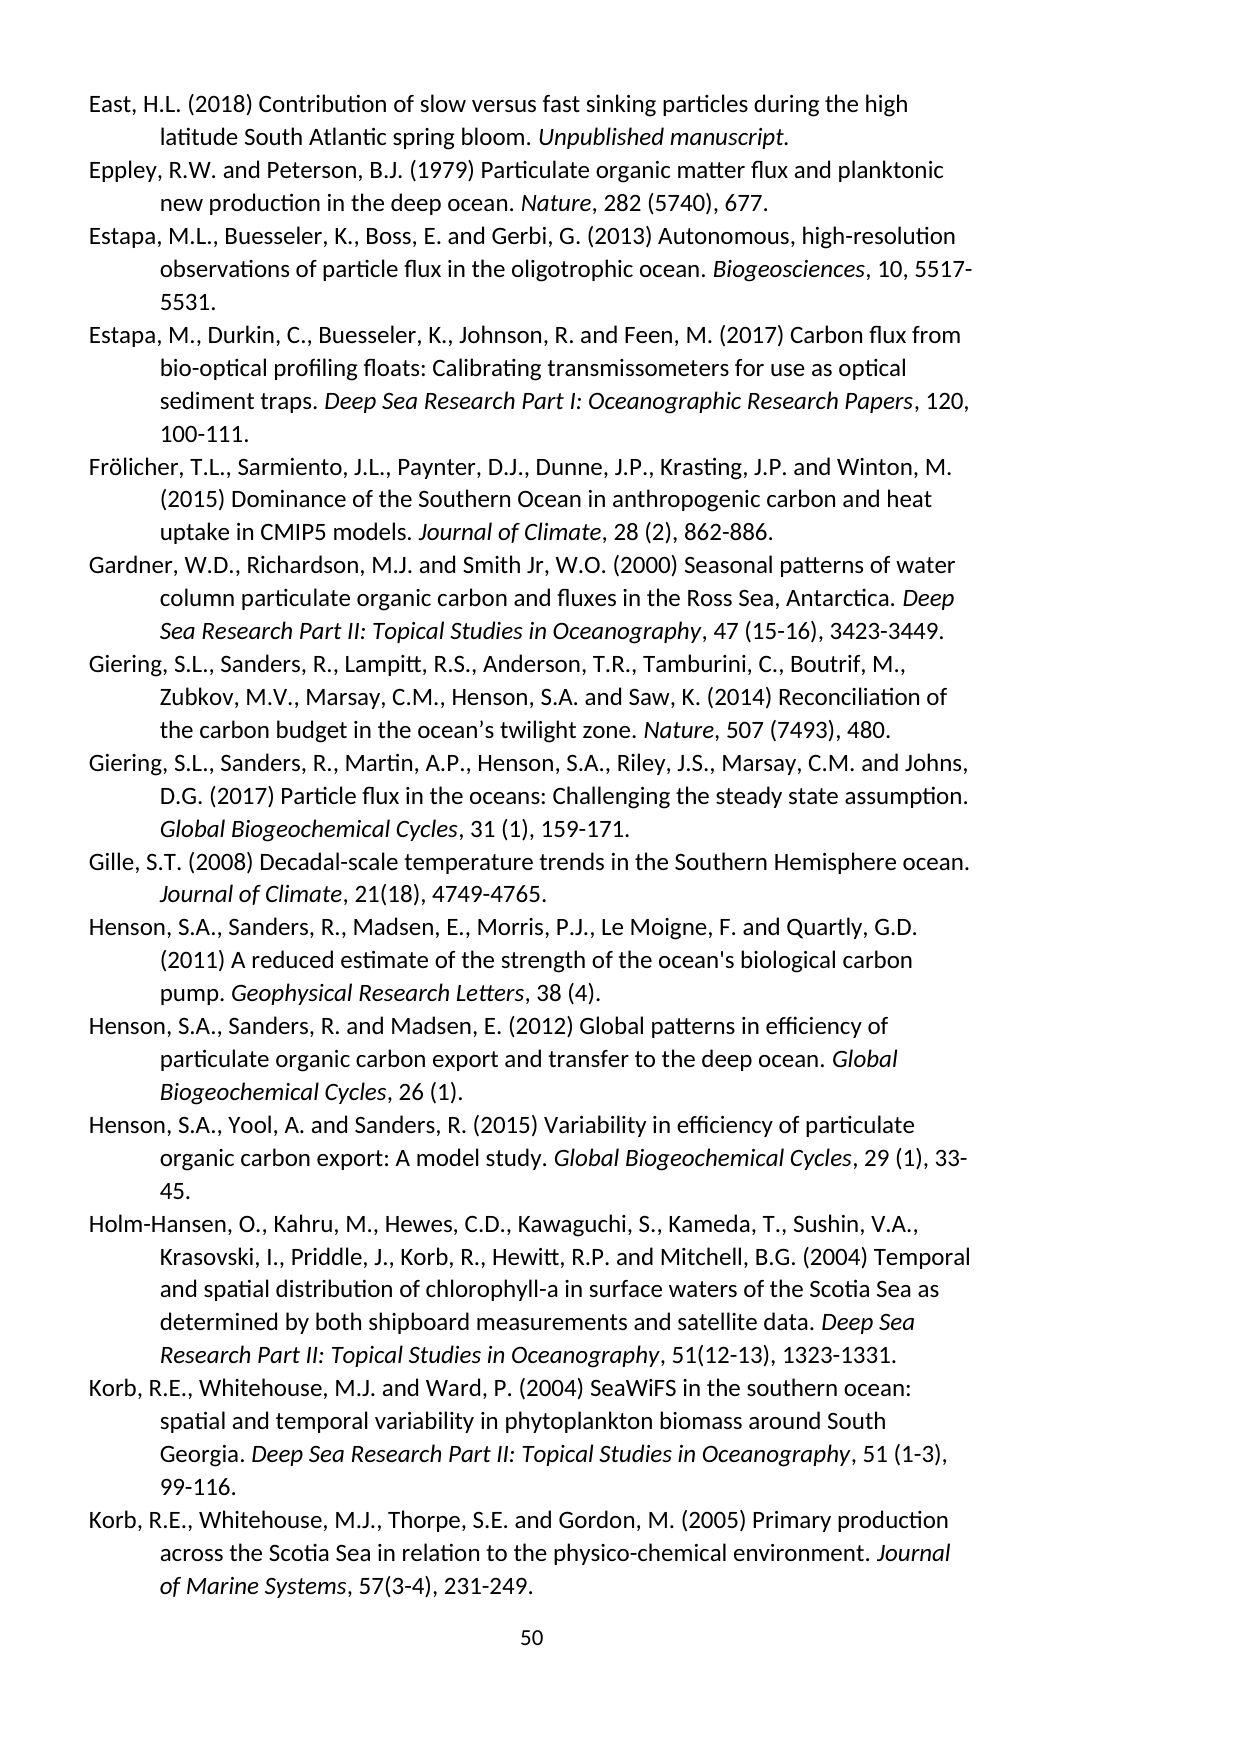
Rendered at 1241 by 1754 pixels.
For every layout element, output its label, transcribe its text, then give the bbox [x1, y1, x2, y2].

text Henson, S.A., Yool, A. and Sanders, R. (2015) Variability in efficiency of particulate organic carbon export: A model study. Global Biogeochemical Cycles, 29 (1), 33-45. [89, 1109, 974, 1205]
text Estapa, M.L., Buesseler, K., Boss, E. and Gerbi, G. (2013) Autonomous, high-resolution observations of particle flux in the oligotrophic ocean. Biogeosciences, 10, 5517-5531. [89, 220, 974, 317]
text Korb, R.E., Whitehouse, M.J., Thorpe, S.E. and Gordon, M. (2005) Primary production across the Scotia Sea in relation to the physico-chemical environment. Journal of Marine Systems, 57(3-4), 231-249. [89, 1504, 974, 1600]
text Estapa, M., Durkin, C., Buesseler, K., Johnson, R. and Feen, M. (2017) Carbon flux from bio-optical profiling floats: Calibrating transmissometers for use as optical sediment traps. Deep Sea Research Part I: Oceanographic Research Papers, 120, 100-111. [89, 319, 974, 448]
text Gardner, W.D., Richardson, M.J. and Smith Jr, W.O. (2000) Seasonal patterns of water column particulate organic carbon and fluxes in the Ross Sea, Antarctica. Deep Sea Research Part II: Topical Studies in Oceanography, 47 (15-16), 3423-3449. [89, 549, 974, 646]
text Gille, S.T. (2008) Decadal-scale temperature trends in the Southern Hemisphere ocean. Journal of Climate, 21(18), 4749-4765. [89, 846, 974, 909]
text Frölicher, T.L., Sarmiento, J.L., Paynter, D.J., Dunne, J.P., Krasting, J.P. and Winton, M. (2015) Dominance of the Southern Ocean in anthropogenic carbon and heat uptake in CMIP5 models. Journal of Climate, 28 (2), 862-886. [89, 451, 974, 547]
text Korb, R.E., Whitehouse, M.J. and Ward, P. (2004) SeaWiFS in the southern ocean: spatial and temporal variability in phytoplankton biomass around South Georgia. Deep Sea Research Part II: Topical Studies in Oceanography, 51 (1-3), 99-116. [89, 1372, 974, 1502]
text Henson, S.A., Sanders, R., Madsen, E., Morris, P.J., Le Moigne, F. and Quartly, G.D. (2011) A reduced estimate of the strength of the ocean's biological carbon pump. Geophysical Research Letters, 38 (4). [89, 912, 974, 1008]
text Eppley, R.W. and Peterson, B.J. (1979) Particulate organic matter flux and planktonic new production in the deep ocean. Nature, 282 (5740), 677. [89, 154, 974, 218]
text East, H.L. (2018) Contribution of slow versus fast sinking particles during the high latitude South Atlantic spring bloom. Unpublished manuscript. [89, 89, 974, 152]
text Giering, S.L., Sanders, R., Martin, A.P., Henson, S.A., Riley, J.S., Marsay, C.M. and Johns, D.G. (2017) Particle flux in the oceans: Challenging the steady state assumption. Global Biogeochemical Cycles, 31 (1), 159-171. [89, 747, 974, 843]
text Henson, S.A., Sanders, R. and Madsen, E. (2012) Global patterns in efficiency of particulate organic carbon export and transfer to the deep ocean. Global Biogeochemical Cycles, 26 (1). [89, 1010, 974, 1107]
text Giering, S.L., Sanders, R., Lampitt, R.S., Anderson, T.R., Tamburini, C., Boutrif, M., Zubkov, M.V., Marsay, C.M., Henson, S.A. and Saw, K. (2014) Reconciliation of the carbon budget in the ocean’s twilight zone. Nature, 507 (7493), 480. [89, 648, 974, 744]
text Holm-Hansen, O., Kahru, M., Hewes, C.D., Kawaguchi, S., Kameda, T., Sushin, V.A., Krasovski, I., Priddle, J., Korb, R., Hewitt, R.P. and Mitchell, B.G. (2004) Temporal and spatial distribution of chlorophyll-a in surface waters of the Scotia Sea as determined by both shipboard measurements and satellite data. Deep Sea Research Part II: Topical Studies in Oceanography, 51(12-13), 1323-1331. [89, 1208, 974, 1370]
